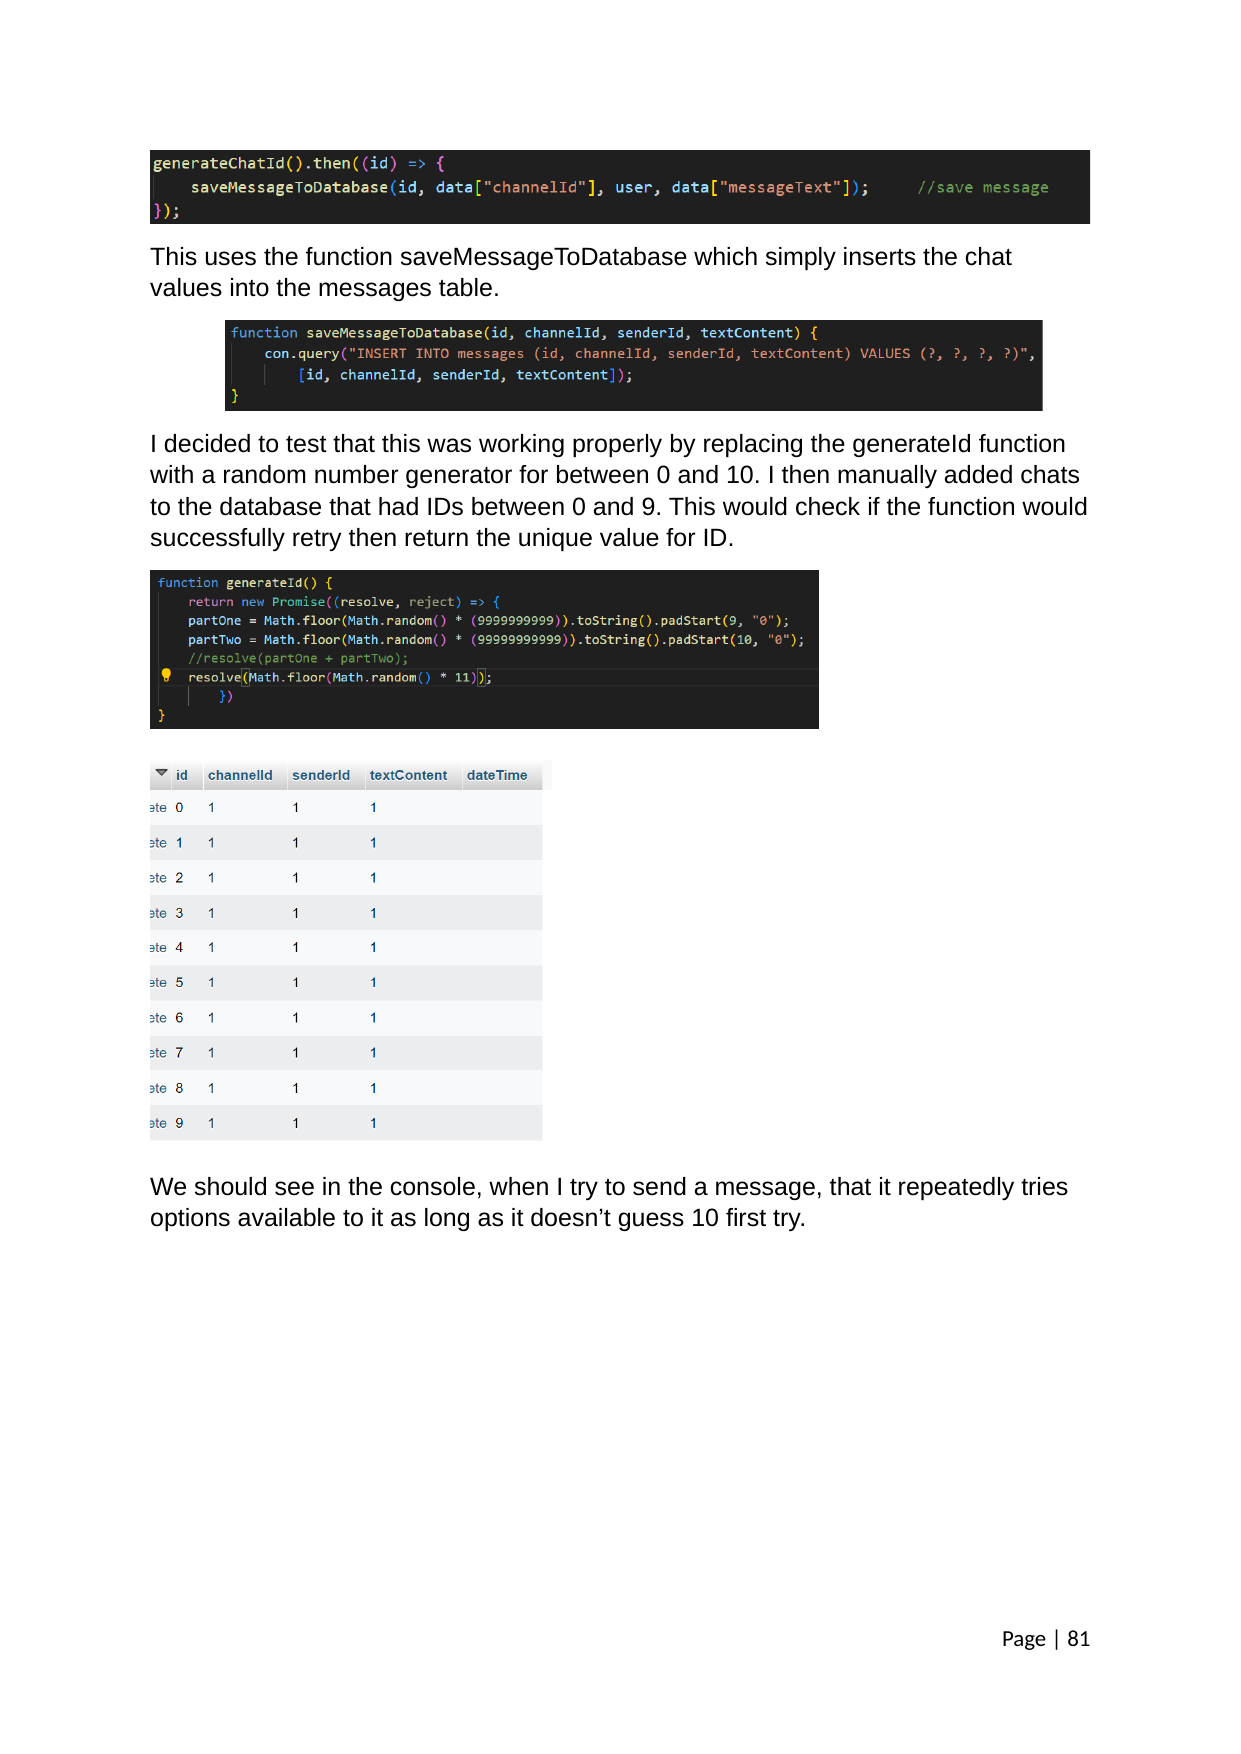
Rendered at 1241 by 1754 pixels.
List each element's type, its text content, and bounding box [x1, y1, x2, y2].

picture [150, 570, 819, 729]
picture [150, 747, 564, 1154]
text We should see in the console, when I try to send a message, that it repeatedly tries options available to it as long as it doesn’t guess 10 first try. [150, 1172, 1090, 1232]
text I decided to test that this was working properly by replacing the generateId function with a random number generator for between 0 and 10. I then manually added chats to the database that had IDs between 0 and 9. This would check if the function would successfully retry then return the unique value for ID. [150, 429, 1090, 551]
picture [150, 150, 1091, 224]
text This uses the function saveMessageToDatabase which simply inserts the chat values into the messages table. [150, 242, 1090, 302]
picture [225, 320, 1043, 411]
